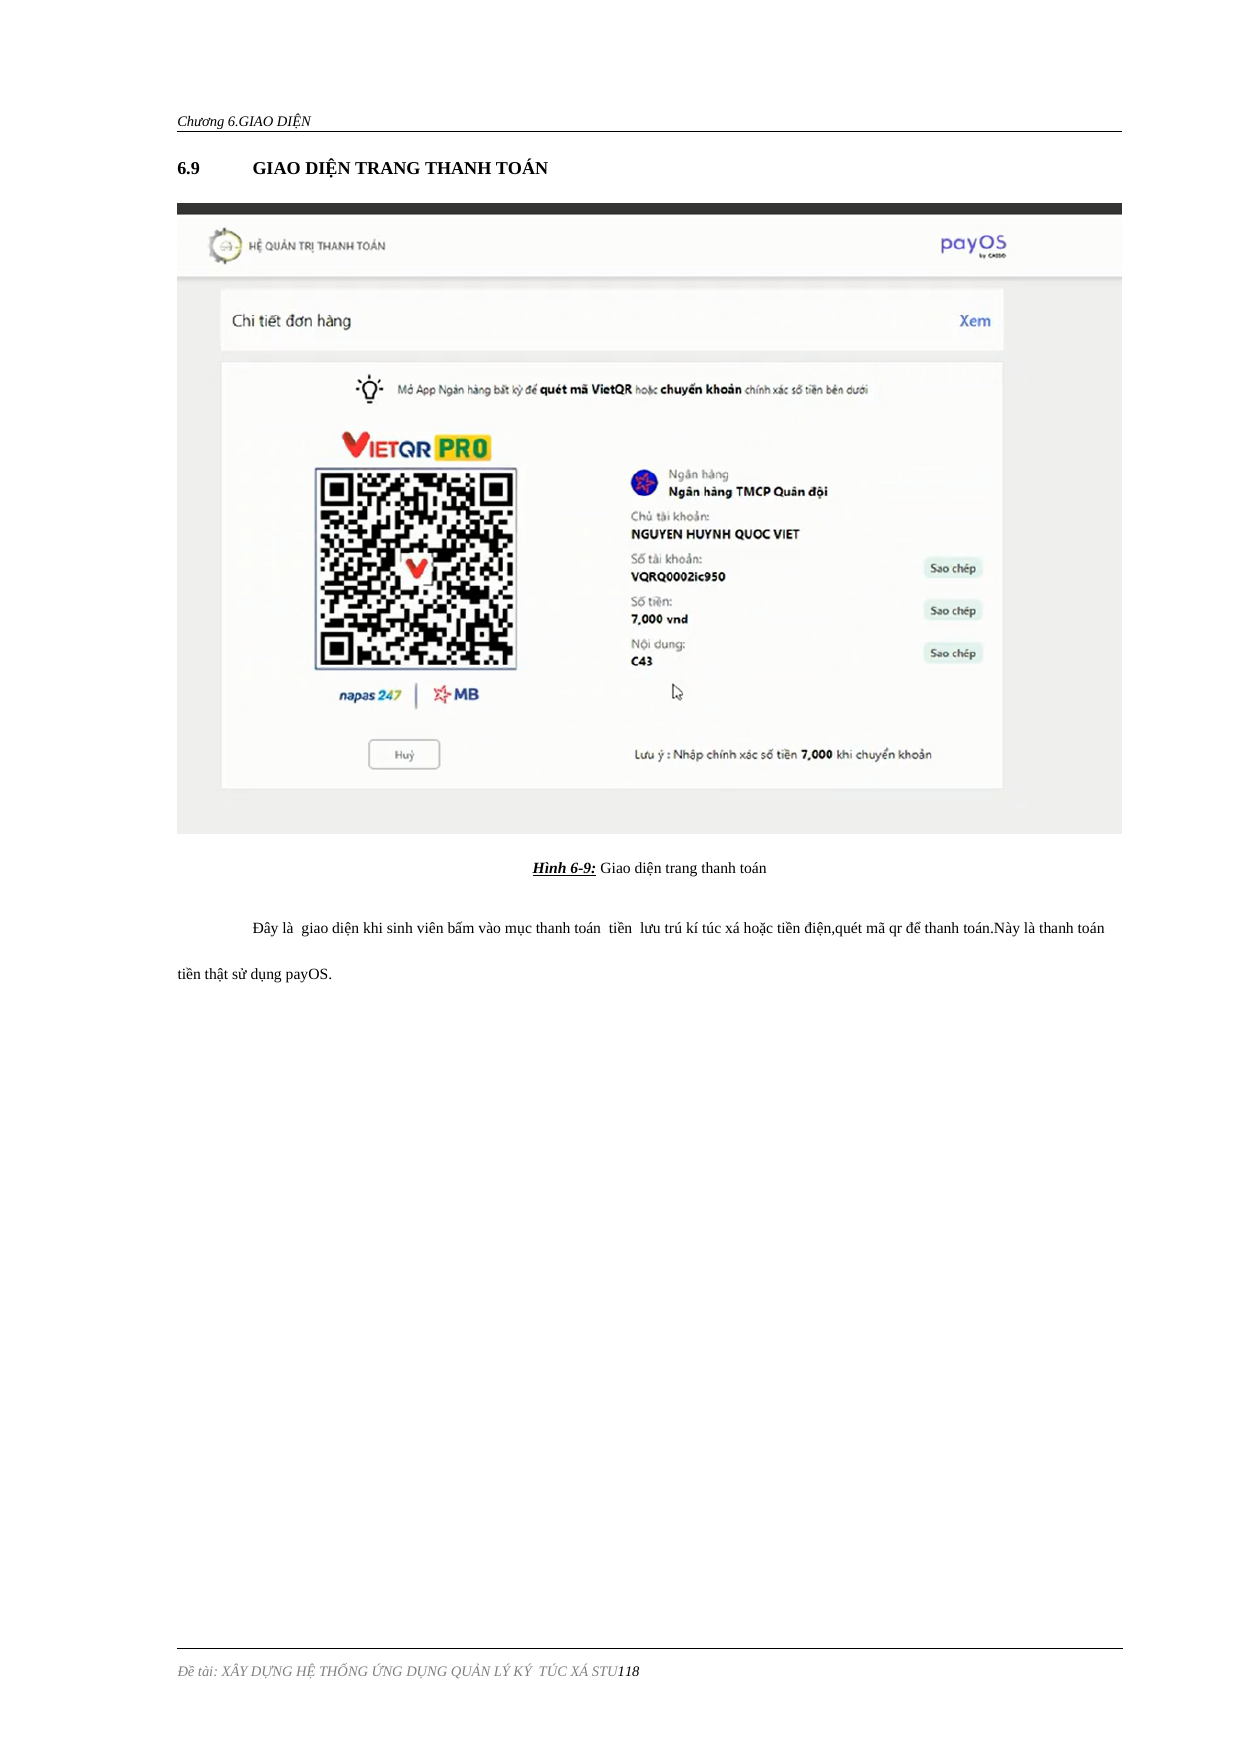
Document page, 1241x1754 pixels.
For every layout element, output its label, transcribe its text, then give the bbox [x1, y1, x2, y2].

picture [177, 203, 1122, 834]
subtitle GIAO DIỆN TRANG THANH TOÁN [177, 132, 1122, 178]
text Hình 6-9: Giao diện trang thanh toán [177, 846, 1122, 877]
text Đây là giao diện khi sinh viên bấm vào mục thanh toán tiền lưu trú kí túc xá hoặc tiền điện,quét mã qr để thanh toán.Này là thanh toán tiền thật sử dụng payOS. [177, 905, 1122, 983]
